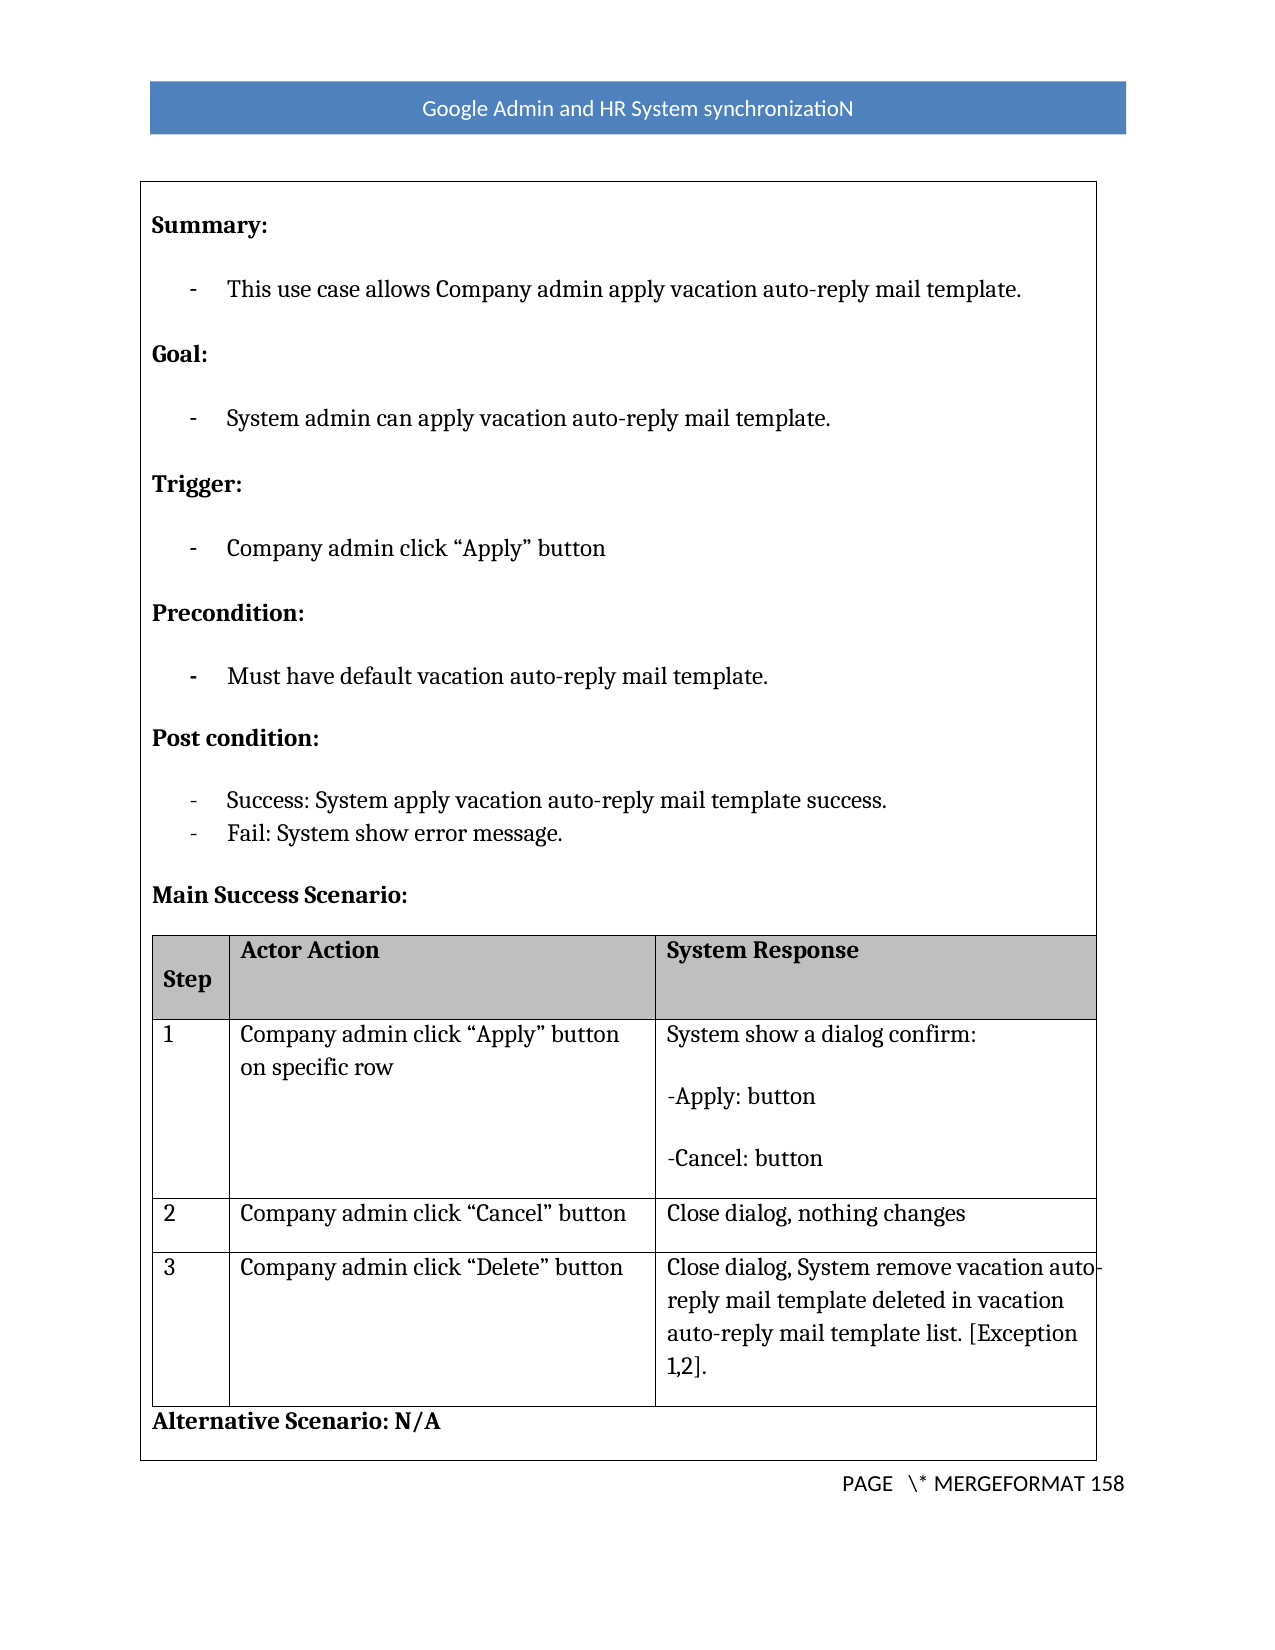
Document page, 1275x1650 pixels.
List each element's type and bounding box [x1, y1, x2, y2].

table_cell [141, 182, 1096, 1460]
